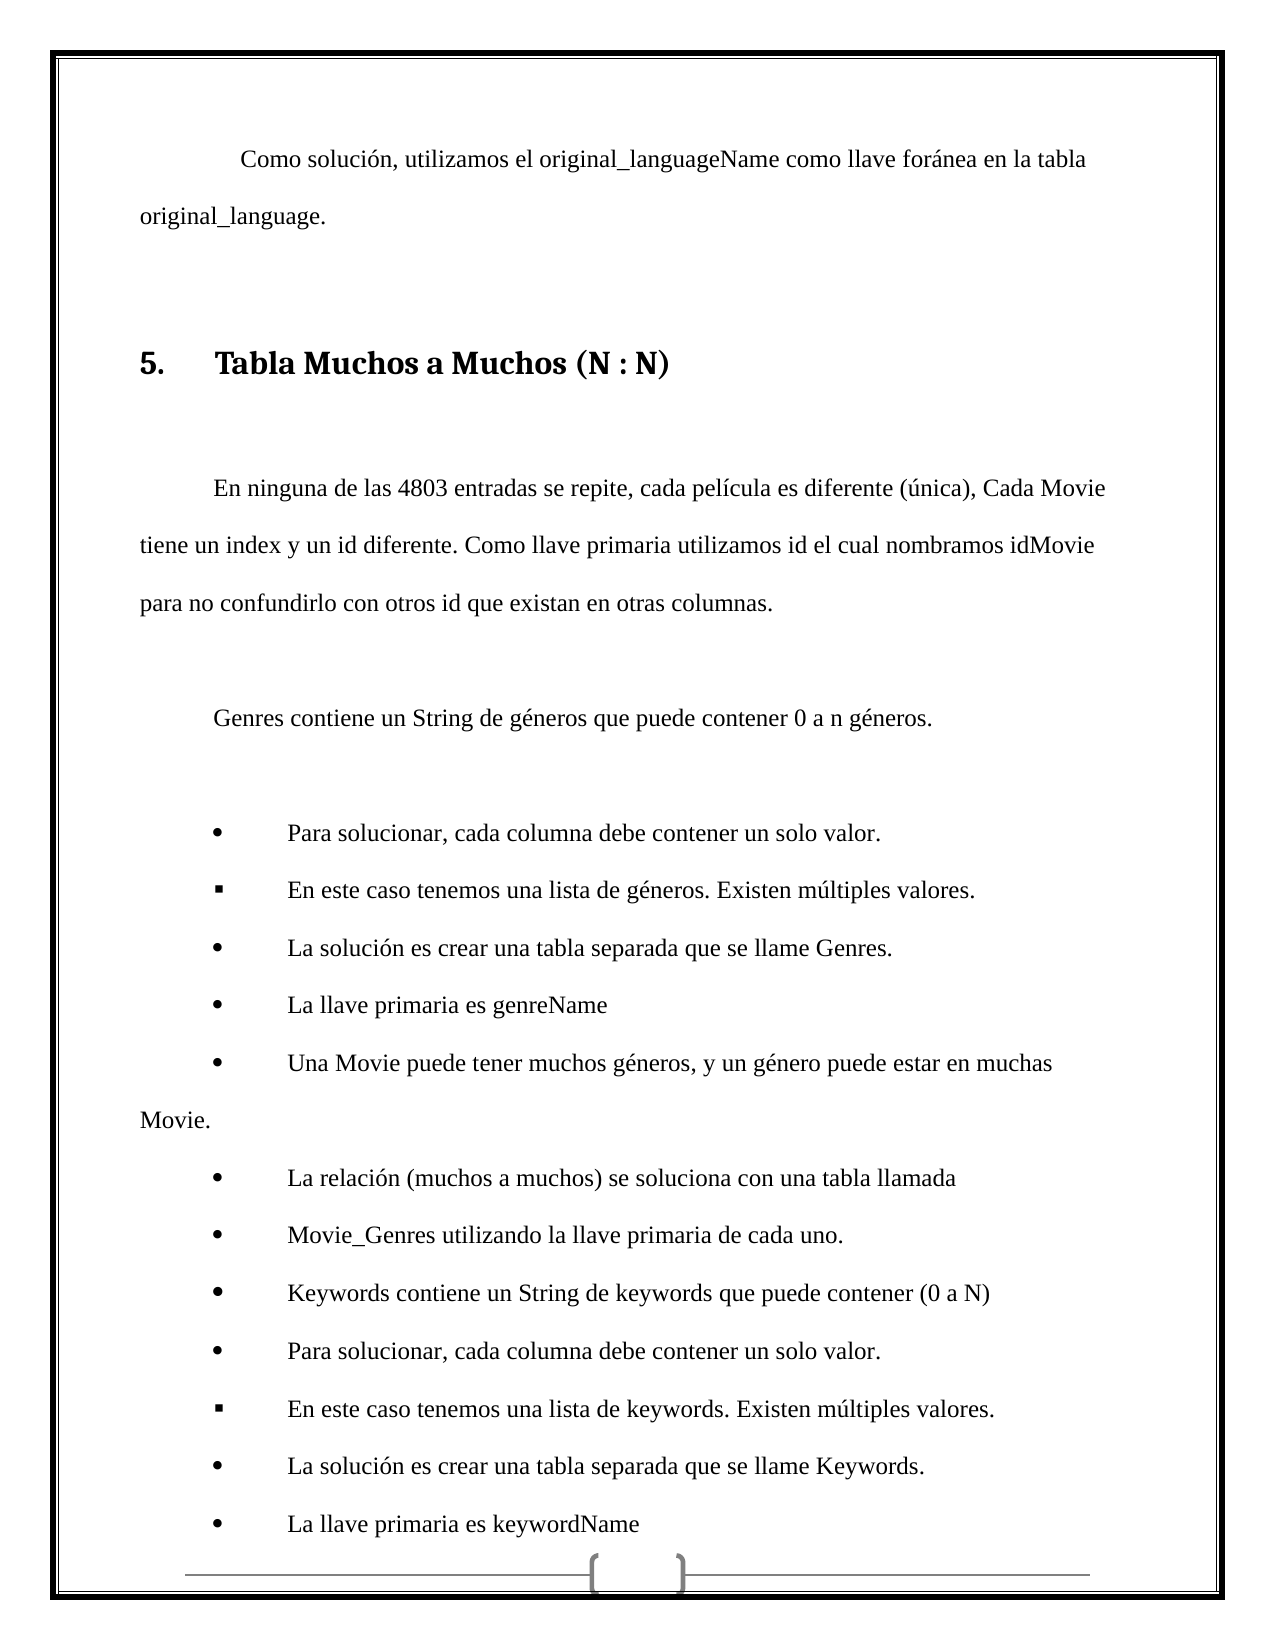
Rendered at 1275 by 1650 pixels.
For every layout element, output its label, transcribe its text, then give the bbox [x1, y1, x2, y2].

list La relación (muchos a muchos) se soluciona con una tabla llamada [139, 1163, 1135, 1192]
subtitle Tabla Muchos a Muchos (N : N) [139, 344, 1135, 383]
list En este caso tenemos una lista de keywords. Existen múltiples valores. [139, 1394, 1036, 1423]
list La llave primaria es genreName [139, 990, 1135, 1019]
list Una Movie puede tener muchos géneros, y un género puede estar en muchas Movie. [139, 1048, 1066, 1134]
list Para solucionar, cada columna debe contener un solo valor. [139, 818, 1135, 847]
text En ninguna de las 4803 entradas se repite, cada película es diferente (única), Cada Movie tiene un index y un id diferente. Como llave primaria utilizamos id el cual nombramos idMovie para no confundirlo con otros id que existan en otras columnas. [139, 473, 1135, 617]
text Como solución, utilizamos el original_languageName como llave foránea en la tabla original_language. [139, 144, 1135, 230]
list Movie_Genres utilizando la llave primaria de cada uno. [139, 1220, 1135, 1249]
list Keywords contiene un String de keywords que puede contener (0 a N) [139, 1278, 1135, 1307]
list En este caso tenemos una lista de géneros. Existen múltiples valores. [139, 875, 1017, 904]
text Genres contiene un String de géneros que puede contener 0 a n géneros. [139, 703, 1135, 732]
list Para solucionar, cada columna debe contener un solo valor. [139, 1336, 1135, 1365]
list La solución es crear una tabla separada que se llame Keywords. [139, 1451, 1135, 1480]
list La solución es crear una tabla separada que se llame Genres. [139, 933, 1135, 962]
list La llave primaria es keywordName [139, 1509, 1135, 1538]
